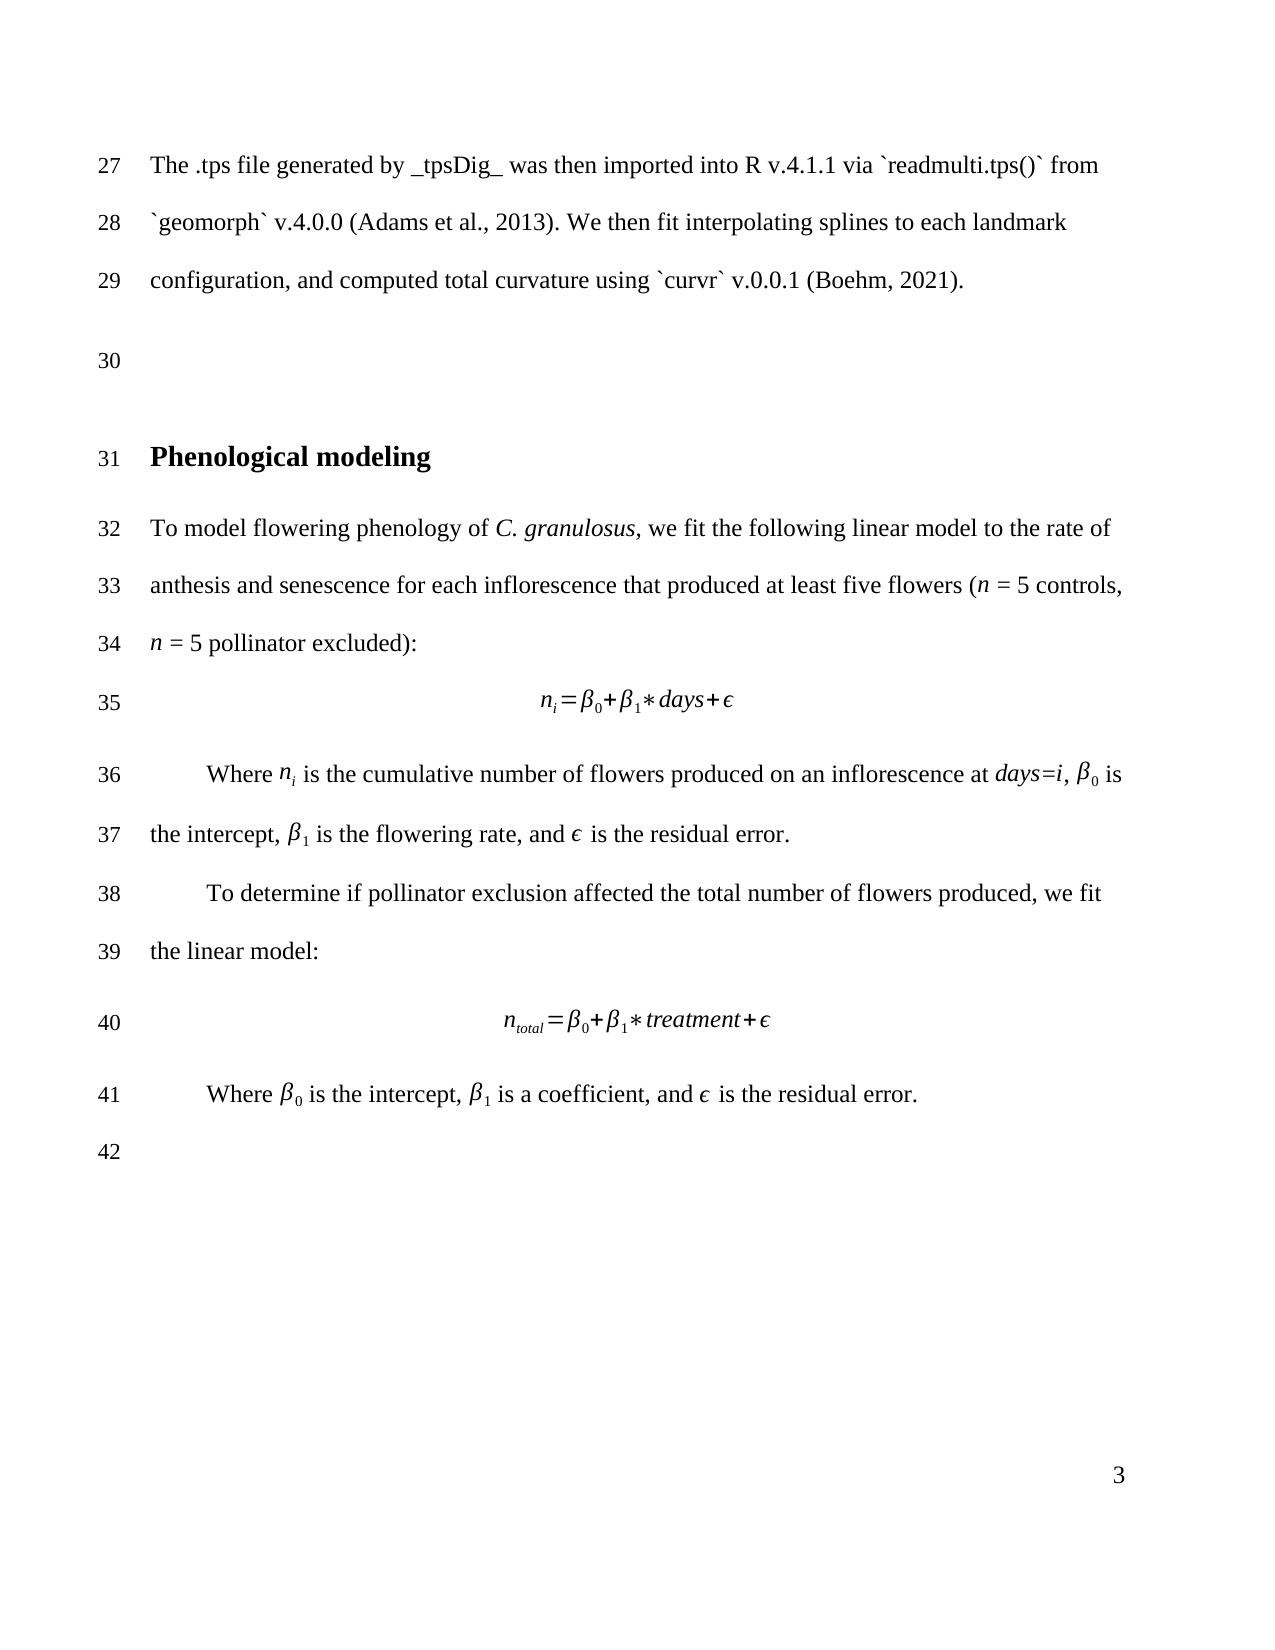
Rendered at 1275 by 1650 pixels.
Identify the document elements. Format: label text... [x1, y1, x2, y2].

text To model flowering phenology of C. granulosus, we fit the following linear model to the rate of anthesis and senescence for each inflorescence that produced at least five flowers ( = 5 controls, = 5 pollinator excluded): [150, 513, 1125, 657]
text The .tps file generated by _tpsDig_ was then imported into R v.4.1.1 via `readmulti.tps()` from `geomorph` v.4.0.0 (Adams et al., 2013). We then fit interpolating splines to each landmark configuration, and computed total curvature using `curvr` v.0.0.1 (Boehm, 2021). [150, 150, 1125, 294]
text Where is the intercept, is a coefficient, and is the residual error. [150, 1078, 1125, 1110]
text To determine if pollinator exclusion affected the total number of flowers produced, we fit the linear model: [150, 878, 1125, 964]
subtitle Phenological modeling [150, 439, 1125, 473]
text Where is the cumulative number of flowers produced on an inflorescence at =, is the intercept, is the flowering rate, and is the residual error. [150, 758, 1125, 849]
